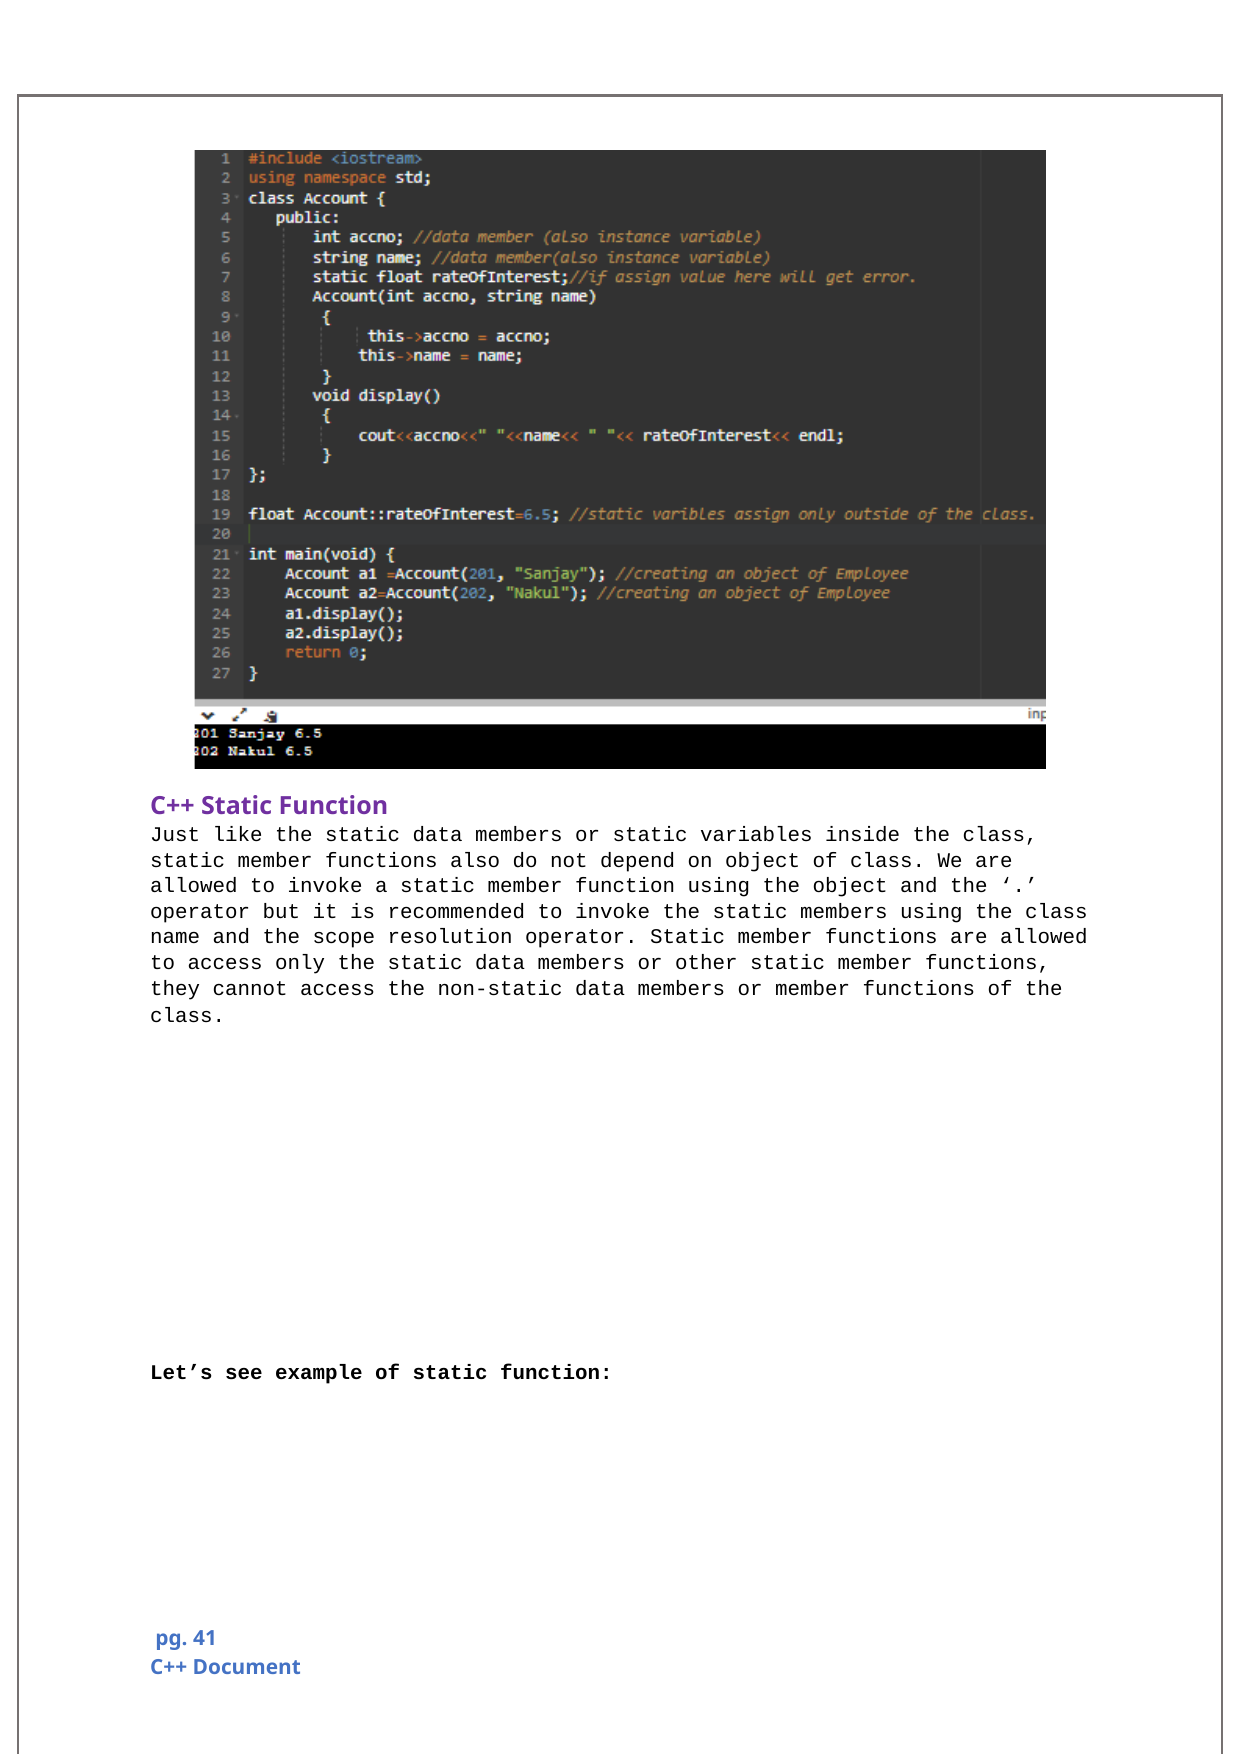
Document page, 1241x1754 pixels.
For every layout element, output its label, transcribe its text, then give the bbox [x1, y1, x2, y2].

text Just like the static data members or static variables inside the class, static member functions also do not depend on object of class. We are allowed to invoke a static member function using the object and the ‘.’ operator but it is recommended to invoke the static members using the class name and the scope resolution operator. Static member functions are allowed to access only the static data members or other static member functions, they cannot access the non-static data members or member functions of the class. [150, 824, 1090, 1029]
text Let’s see example of static function: [150, 1362, 1090, 1386]
text C++ Static Function [150, 788, 1090, 822]
picture [194, 150, 1046, 769]
